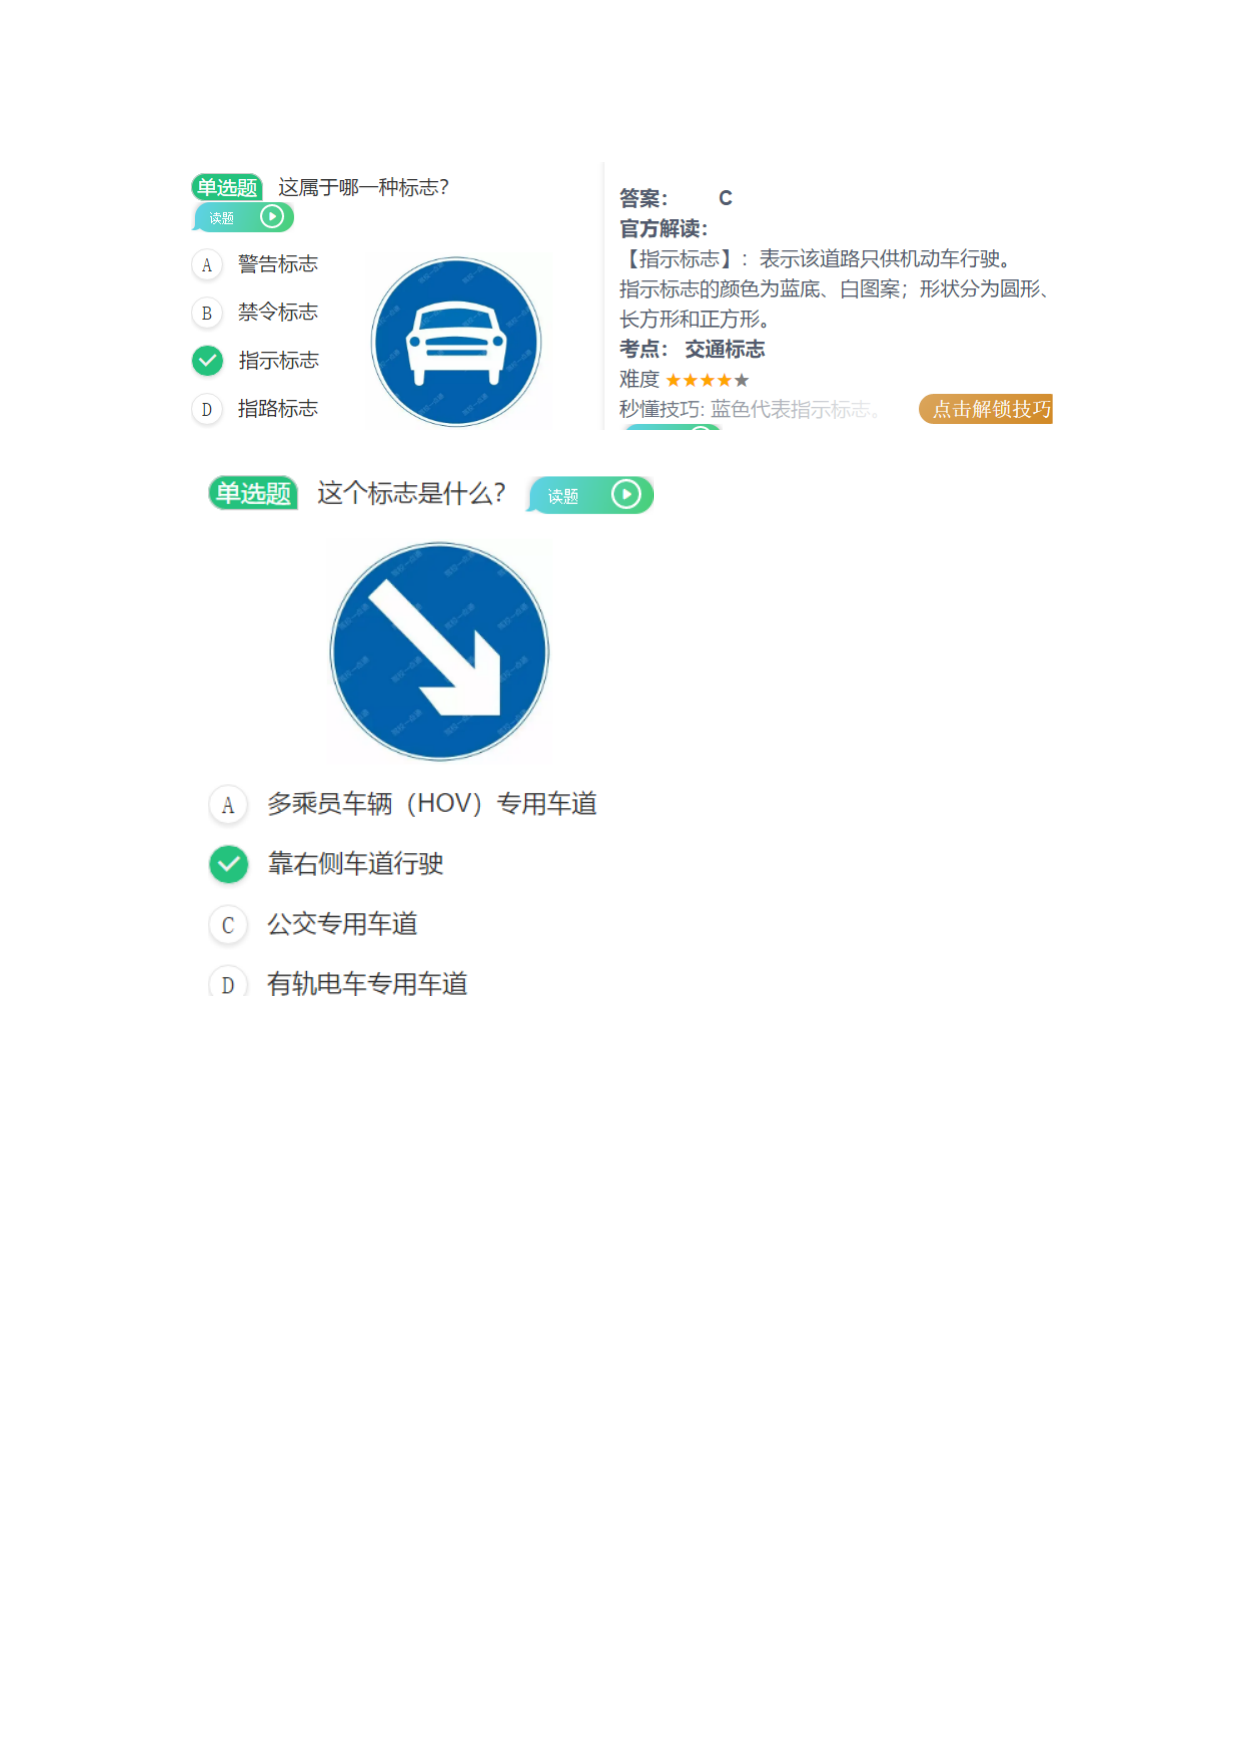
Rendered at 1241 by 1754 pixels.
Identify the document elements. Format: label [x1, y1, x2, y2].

picture [187, 454, 654, 996]
picture [187, 162, 1053, 430]
